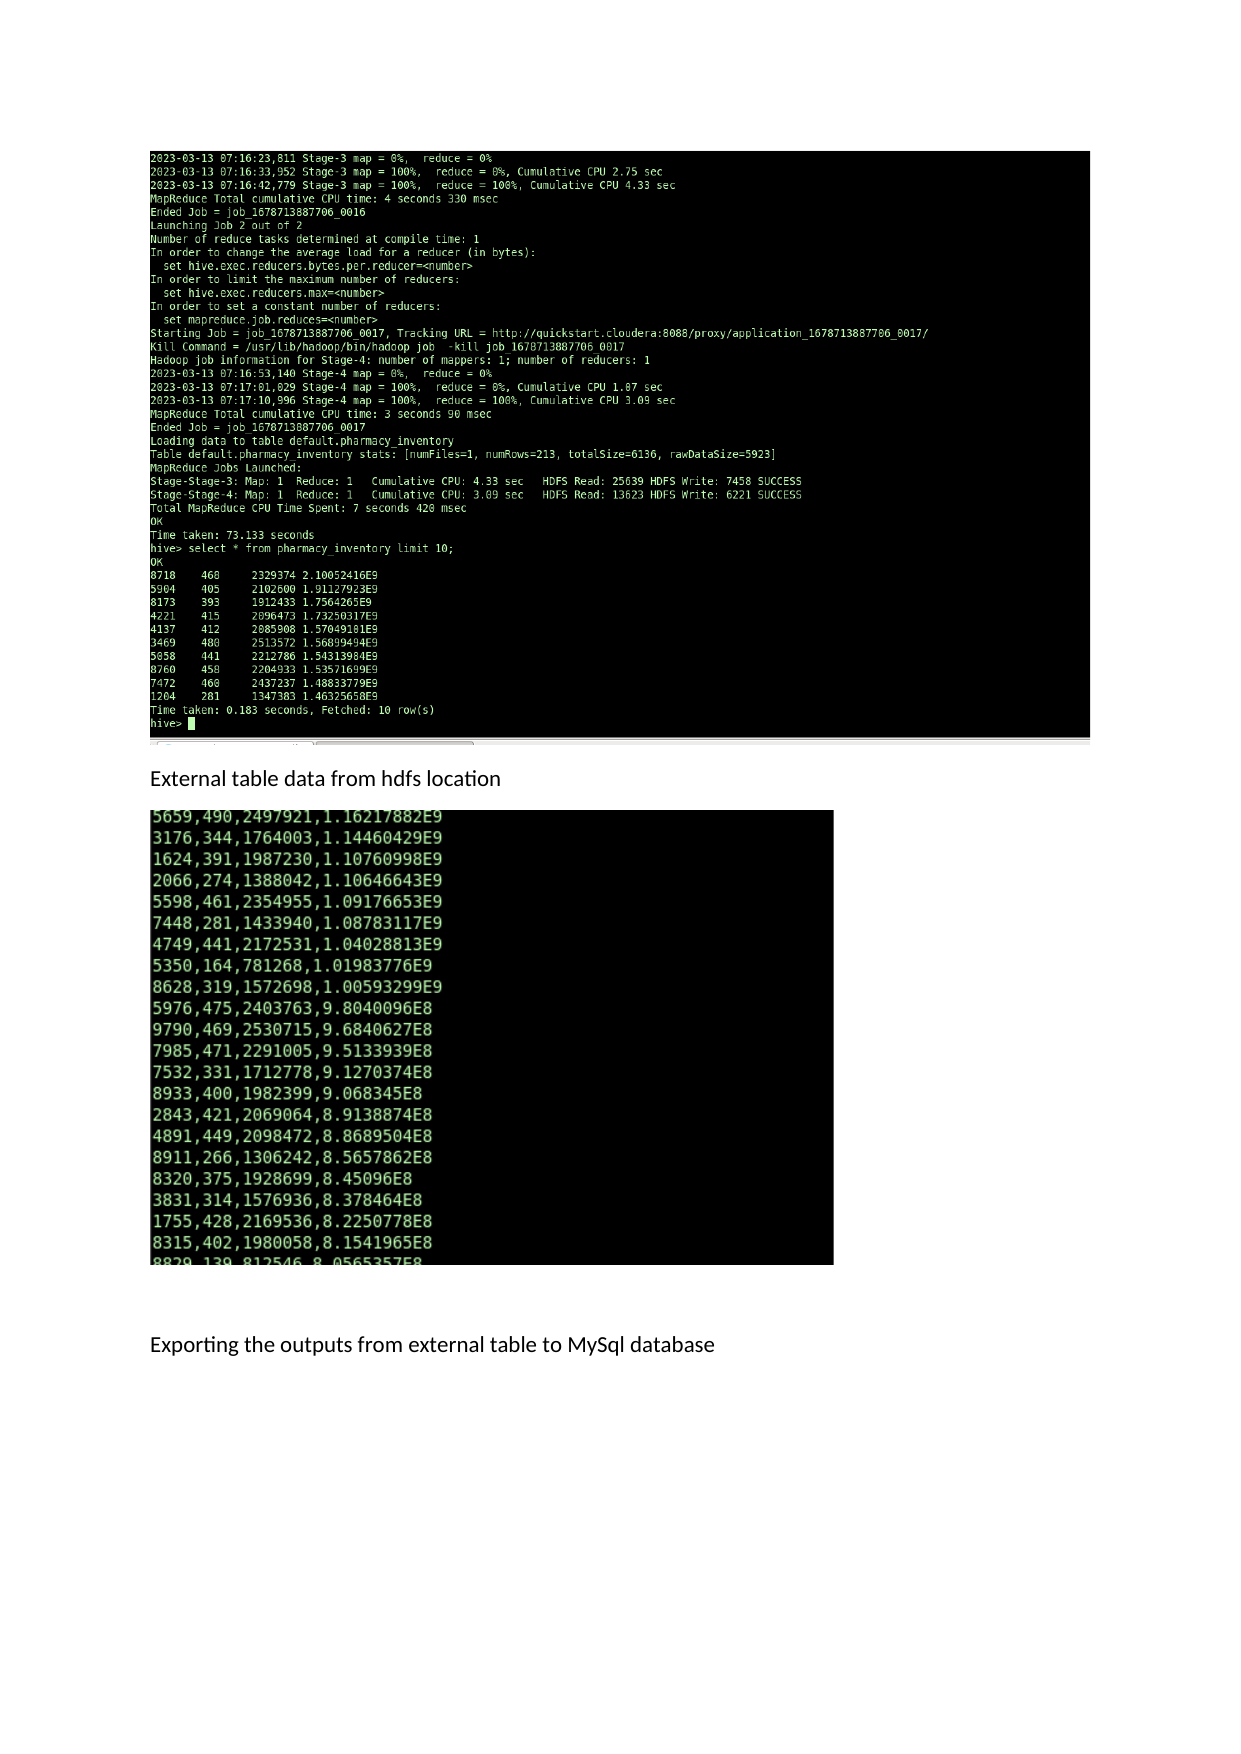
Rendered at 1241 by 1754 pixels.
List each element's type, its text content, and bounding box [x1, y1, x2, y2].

picture [150, 810, 834, 1265]
text External table data from hdfs location [150, 764, 1090, 792]
picture [150, 150, 1091, 745]
text Exporting the outputs from external table to MySql database [150, 1330, 1090, 1358]
